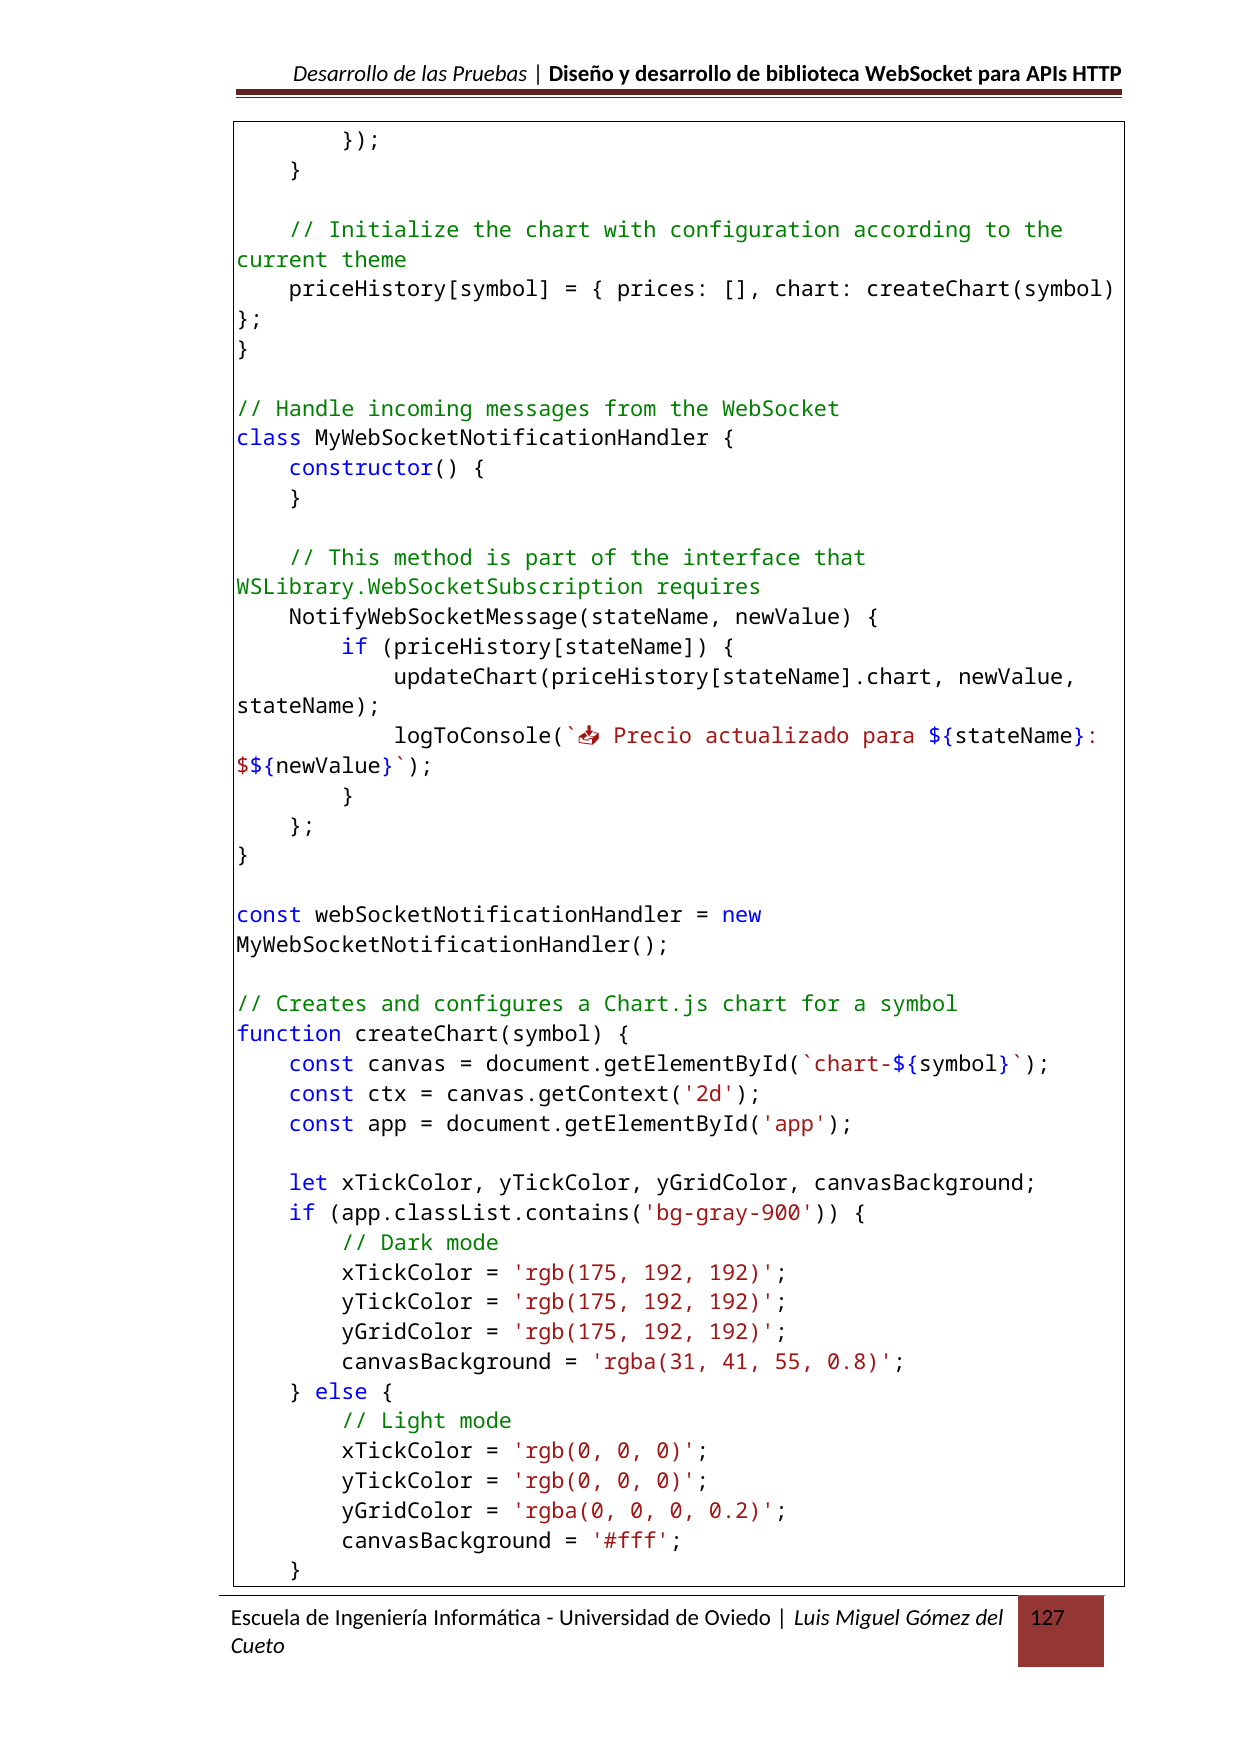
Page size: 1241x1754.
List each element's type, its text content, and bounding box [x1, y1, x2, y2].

text xTickColor = 'rgb(175, 192, 192)'; [236, 1256, 1122, 1286]
text updateChart(priceHistory[stateName].chart, newValue, stateName); [236, 661, 1122, 720]
text logToConsole(`📥 Precio actualizado para ${stateName}: $${newValue}`); [236, 720, 1122, 780]
text function createChart(symbol) { [236, 1018, 1122, 1048]
text // Initialize the chart with configuration according to the current theme [236, 214, 1122, 273]
text canvasBackground = 'rgba(31, 41, 55, 0.8)'; [236, 1346, 1122, 1376]
text NotifyWebSocketMessage(stateName, newValue) { [236, 601, 1122, 631]
text xTickColor = 'rgb(0, 0, 0)'; [236, 1435, 1122, 1465]
text } else { [236, 1376, 1122, 1405]
text if (app.classList.contains('bg-gray-900')) { [236, 1197, 1122, 1227]
text } [236, 482, 1122, 512]
text }); [234, 122, 1124, 154]
text // This method is part of the interface that WSLibrary.WebSocketSubscription requires [236, 541, 1122, 601]
text }; [236, 809, 1122, 839]
text yTickColor = 'rgb(175, 192, 192)'; [236, 1286, 1122, 1316]
text canvasBackground = '#fff'; [236, 1524, 1122, 1551]
text // Creates and configures a Chart.js chart for a symbol [236, 988, 1122, 1018]
text // Light mode [236, 1405, 1122, 1435]
text const app = document.getElementById('app'); [236, 1107, 1122, 1137]
text yTickColor = 'rgb(0, 0, 0)'; [236, 1465, 1122, 1495]
text } [236, 154, 1122, 184]
text priceHistory[symbol] = { prices: [], chart: createChart(symbol) }; [236, 273, 1122, 333]
text // Dark mode [236, 1227, 1122, 1256]
text const canvas = document.getElementById(`chart-${symbol}`); [236, 1048, 1122, 1078]
text } [236, 333, 1122, 363]
text class MyWebSocketNotificationHandler { [236, 422, 1122, 452]
text } [236, 839, 1122, 869]
text const ctx = canvas.getContext('2d'); [236, 1078, 1122, 1107]
text yGridColor = 'rgba(0, 0, 0, 0.2)'; [236, 1495, 1122, 1524]
text } [234, 1551, 1124, 1586]
text if (priceHistory[stateName]) { [236, 631, 1122, 661]
text // Handle incoming messages from the WebSocket [236, 392, 1122, 422]
text } [236, 780, 1122, 809]
text yGridColor = 'rgb(175, 192, 192)'; [236, 1316, 1122, 1346]
text constructor() { [236, 452, 1122, 482]
text const webSocketNotificationHandler = new MyWebSocketNotificationHandler(); [236, 899, 1122, 958]
text let xTickColor, yTickColor, yGridColor, canvasBackground; [236, 1167, 1122, 1197]
